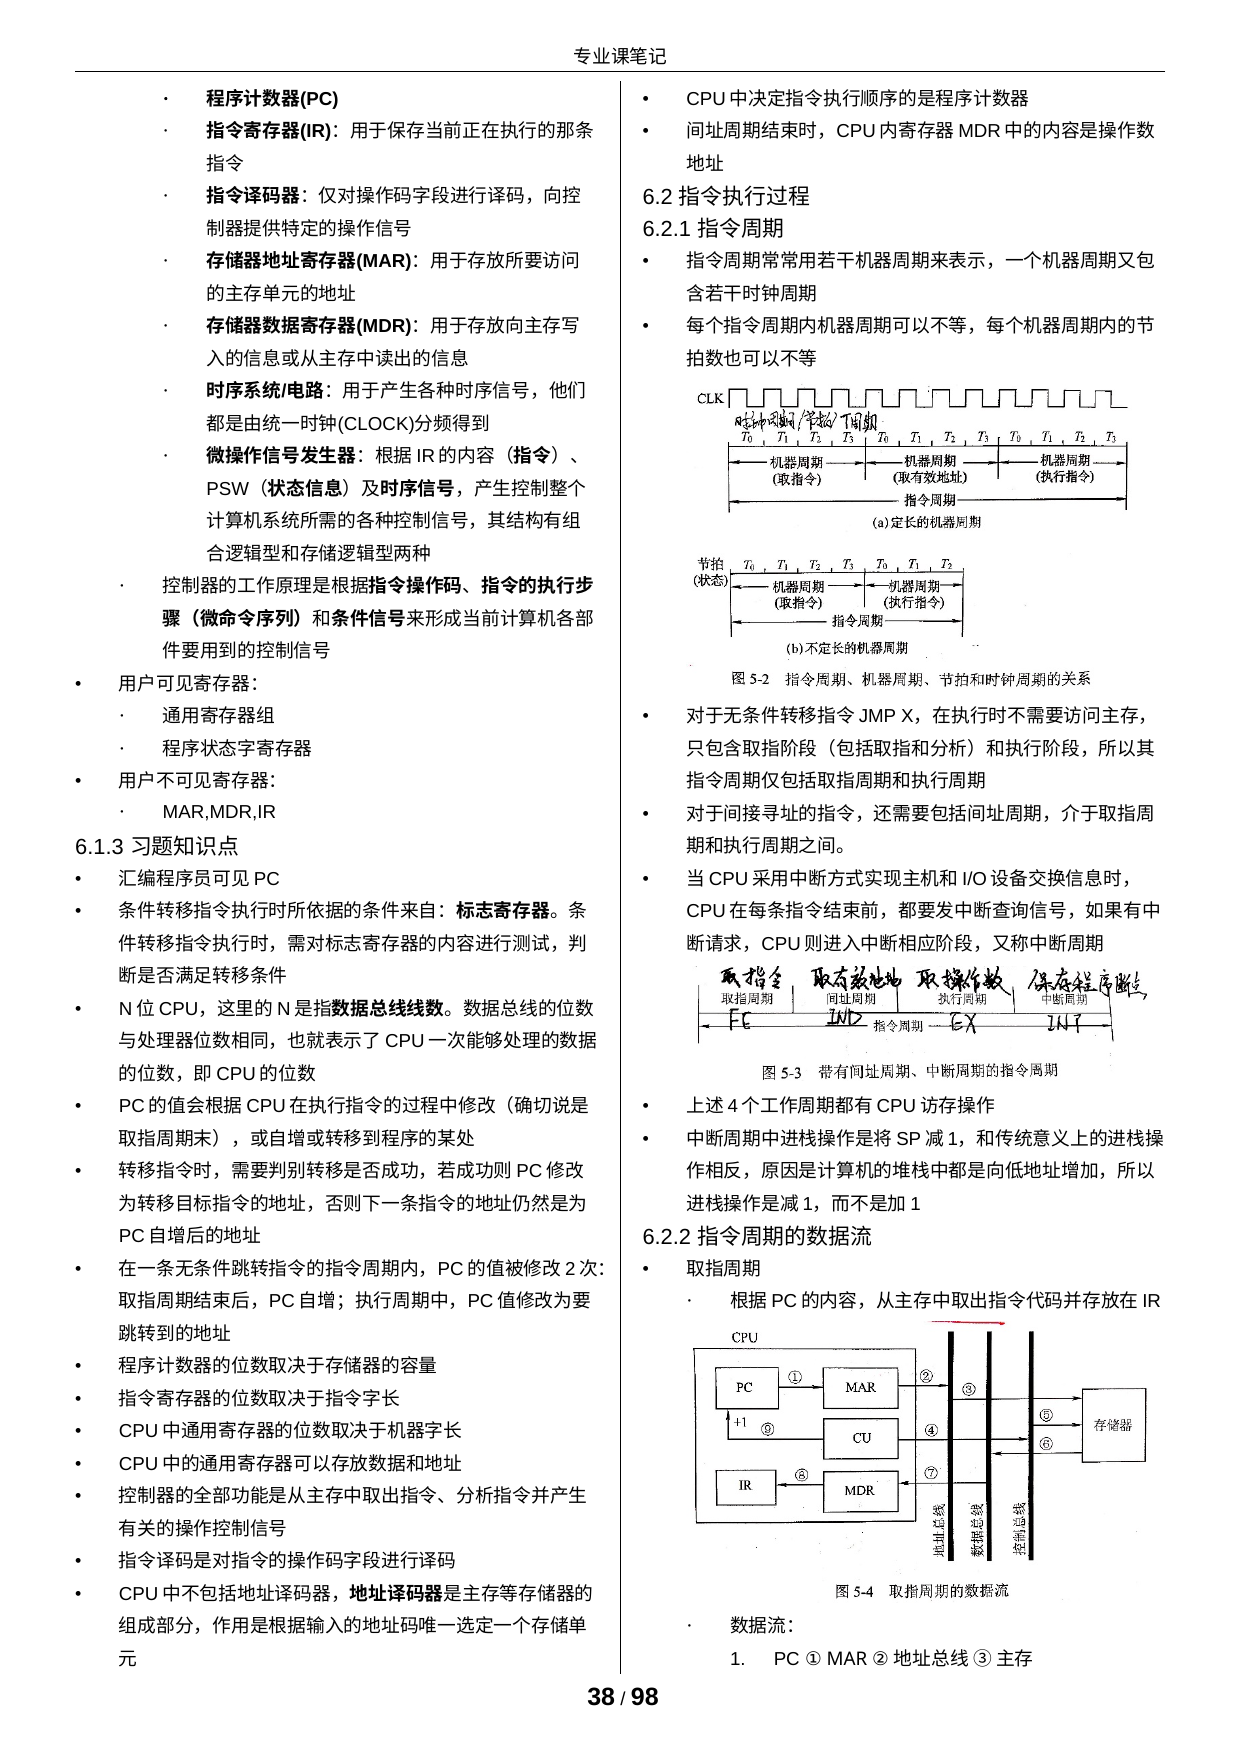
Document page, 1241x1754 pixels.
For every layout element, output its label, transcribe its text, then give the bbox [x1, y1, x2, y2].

text 对于无条件转移指令JMP X，在执行时不需要访问主存，只包含取指阶段（包括取指和分析）和执行阶段，所以其指令周期仅包括取指周期和执行周期 [642, 698, 1165, 796]
subtitle 习题知识点 [75, 828, 598, 861]
text N位CPU，这里的N是指数据总线线数。数据总线的位数与处理器位数相同，也就表示了CPU一次能够处理的数据的位数，即CPU的位数 [75, 991, 598, 1088]
list 数据流： [686, 1608, 1165, 1641]
text 对于间接寻址的指令，还需要包括间址周期，介于取指周期和执行周期之间。 [642, 796, 1165, 861]
list 控制器的工作原理是根据指令操作码、指令的执行步骤（微命令序列）和条件信号来形成当前计算机各部件要用到的控制信号 [119, 568, 598, 666]
text 条件转移指令执行时所依据的条件来自：标志寄存器。条件转移指令执行时，需对标志寄存器的内容进行测试，判断是否满足转移条件 [75, 893, 598, 991]
text CPU中的通用寄存器可以存放数据和地址 [75, 1446, 598, 1478]
text 控制器的全部功能是从主存中取出指令、分析指令并产生有关的操作控制信号 [75, 1478, 598, 1543]
text 间址周期结束时，CPU内寄存器MDR中的内容是操作数地址 [642, 113, 1165, 178]
list 存储器数据寄存器(MDR)：用于存放向主存写入的信息或从主存中读出的信息 [162, 308, 598, 373]
text 指令译码是对指令的操作码字段进行译码 [75, 1543, 598, 1576]
text 指令周期常常用若干机器周期来表示，一个机器周期又包含若干时钟周期 [642, 243, 1165, 308]
list 程序状态字寄存器 [119, 731, 598, 763]
list 根据PC的内容，从主存中取出指令代码并存放在IR [686, 1283, 1165, 1316]
list 通用寄存器组 [119, 698, 598, 731]
text 中断周期中进栈操作是将SP减1，和传统意义上的进栈操作相反，原因是计算机的堆栈中都是向低地址增加，所以进栈操作是减1，而不是加1 [642, 1121, 1165, 1218]
list 微操作信号发生器：根据IR的内容（指令）、PSW（状态信息）及时序信号，产生控制整个计算机系统所需的各种控制信号，其结构有组合逻辑型和存储逻辑型两种 [162, 438, 598, 568]
text 上述4个工作周期都有CPU访存操作 [642, 1088, 1165, 1121]
picture [686, 378, 1138, 693]
subtitle 指令周期 [642, 211, 1165, 243]
text 用户可见寄存器： [75, 666, 598, 698]
list 存储器地址寄存器(MAR)：用于存放所要访问的主存单元的地址 [162, 243, 598, 308]
text 取指周期 [642, 1251, 1165, 1283]
picture [686, 1321, 1151, 1603]
list PC ① MAR ② 地址总线 ③ 主存 [730, 1641, 1165, 1673]
text CPU中不包括地址译码器，地址译码器是主存等存储器的组成部分，作用是根据输入的地址码唯一选定一个存储单元 [75, 1576, 598, 1673]
picture [686, 966, 1154, 1081]
text CPU中通用寄存器的位数取决于机器字长 [75, 1413, 598, 1446]
list 指令译码器：仅对操作码字段进行译码，向控制器提供特定的操作信号 [162, 178, 598, 243]
text 转移指令时，需要判别转移是否成功，若成功则PC修改为转移目标指令的地址，否则下一条指令的地址仍然是为PC自增后的地址 [75, 1153, 598, 1251]
text PC的值会根据CPU在执行指令的过程中修改（确切说是取指周期末），或自增或转移到程序的某处 [75, 1088, 598, 1153]
list 指令寄存器(IR)：用于保存当前正在执行的那条指令 [162, 113, 598, 178]
text 指令寄存器的位数取决于指令字长 [75, 1381, 598, 1413]
list 时序系统/电路：用于产生各种时序信号，他们都是由统一时钟(CLOCK)分频得到 [162, 373, 598, 438]
subtitle 指令执行过程 [642, 178, 1165, 211]
text 用户不可见寄存器： [75, 763, 598, 796]
text 汇编程序员可见PC [75, 861, 598, 893]
list 程序计数器(PC) [162, 81, 598, 113]
list MAR,MDR,IR [119, 796, 598, 828]
text 在一条无条件跳转指令的指令周期内，PC的值被修改2次：取指周期结束后，PC自增；执行周期中，PC值修改为要跳转到的地址 [75, 1251, 598, 1348]
subtitle 指令周期的数据流 [642, 1218, 1165, 1251]
text 程序计数器的位数取决于存储器的容量 [75, 1348, 598, 1381]
text CPU中决定指令执行顺序的是程序计数器 [642, 81, 1165, 113]
